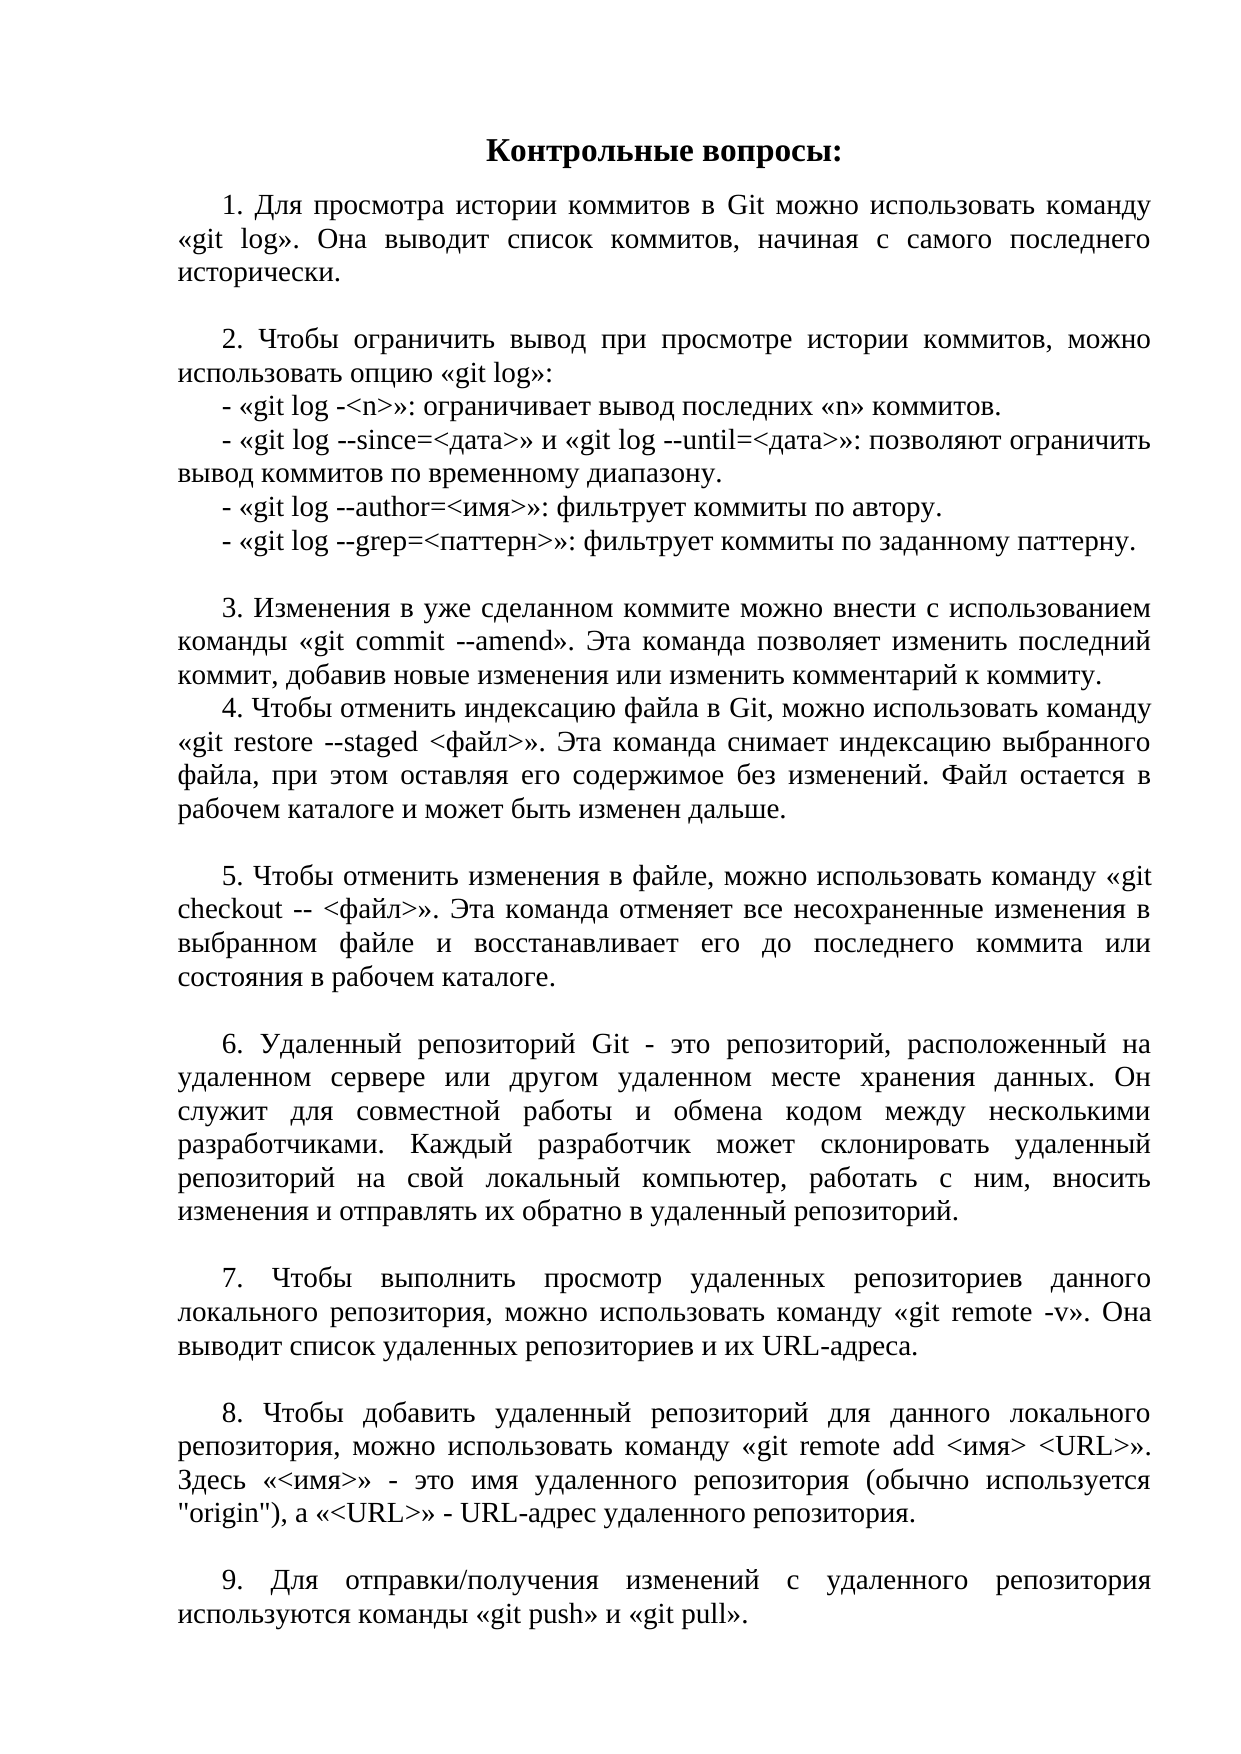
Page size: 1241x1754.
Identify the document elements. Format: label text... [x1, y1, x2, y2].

text 5. Чтобы отменить изменения в файле, можно использовать команду «git checkout -- <файл>». Эта команда отменяет все несохраненные изменения в выбранном файле и восстанавливает его до последнего коммита или состояния в рабочем каталоге. [177, 858, 1152, 992]
text - «git log --since=<дата>» и «git log --until=<дата>»: позволяют ограничить вывод коммитов по временному диапазону. [177, 422, 1152, 489]
text 4. Чтобы отменить индексацию файла в Git, можно использовать команду «git restore --staged <файл>». Эта команда снимает индексацию выбранного файла, при этом оставляя его содержимое без изменений. Файл остается в рабочем каталоге и может быть изменен дальше. [177, 690, 1152, 824]
text - «git log --author=<имя>»: фильтрует коммиты по автору. [177, 489, 1152, 523]
text 3. Изменения в уже сделанном коммите можно внести с использованием команды «git commit --amend». Эта команда позволяет изменить последний коммит, добавив новые изменения или изменить комментарий к коммиту. [177, 590, 1152, 690]
text - «git log --grep=<паттерн>»: фильтрует коммиты по заданному паттерну. [177, 523, 1152, 556]
text 6. Удаленный репозиторий Git - это репозиторий, расположенный на удаленном сервере или другом удаленном месте хранения данных. Он служит для совместной работы и обмена кодом между несколькими разработчиками. Каждый разработчик может склонировать удаленный репозиторий на свой локальный компьютер, работать с ним, вносить изменения и отправлять их обратно в удаленный репозиторий. [177, 1026, 1152, 1227]
text 7. Чтобы выполнить просмотр удаленных репозиториев данного локального репозитория, можно использовать команду «git remote -v». Она выводит список удаленных репозиториев и их URL-адреса. [177, 1261, 1152, 1361]
text - «git log -<n>»: ограничивает вывод последних «n» коммитов. [177, 388, 1152, 422]
text Контрольные вопросы: [177, 131, 1152, 169]
text 1. Для просмотра истории коммитов в Git можно использовать команду «git log». Она выводит список коммитов, начиная с самого последнего исторически. [177, 187, 1152, 288]
text 2. Чтобы ограничить вывод при просмотре истории коммитов, можно использовать опцию «git log»: [177, 321, 1152, 388]
text 9. Для отправки/получения изменений с удаленного репозитория используются команды «git push» и «git pull». [177, 1562, 1152, 1629]
text 8. Чтобы добавить удаленный репозиторий для данного локального репозитория, можно использовать команду «git remote add <имя> <URL>». Здесь «<имя>» - это имя удаленного репозитория (обычно используется "origin"), а «<URL>» - URL-адрес удаленного репозитория. [177, 1395, 1152, 1529]
